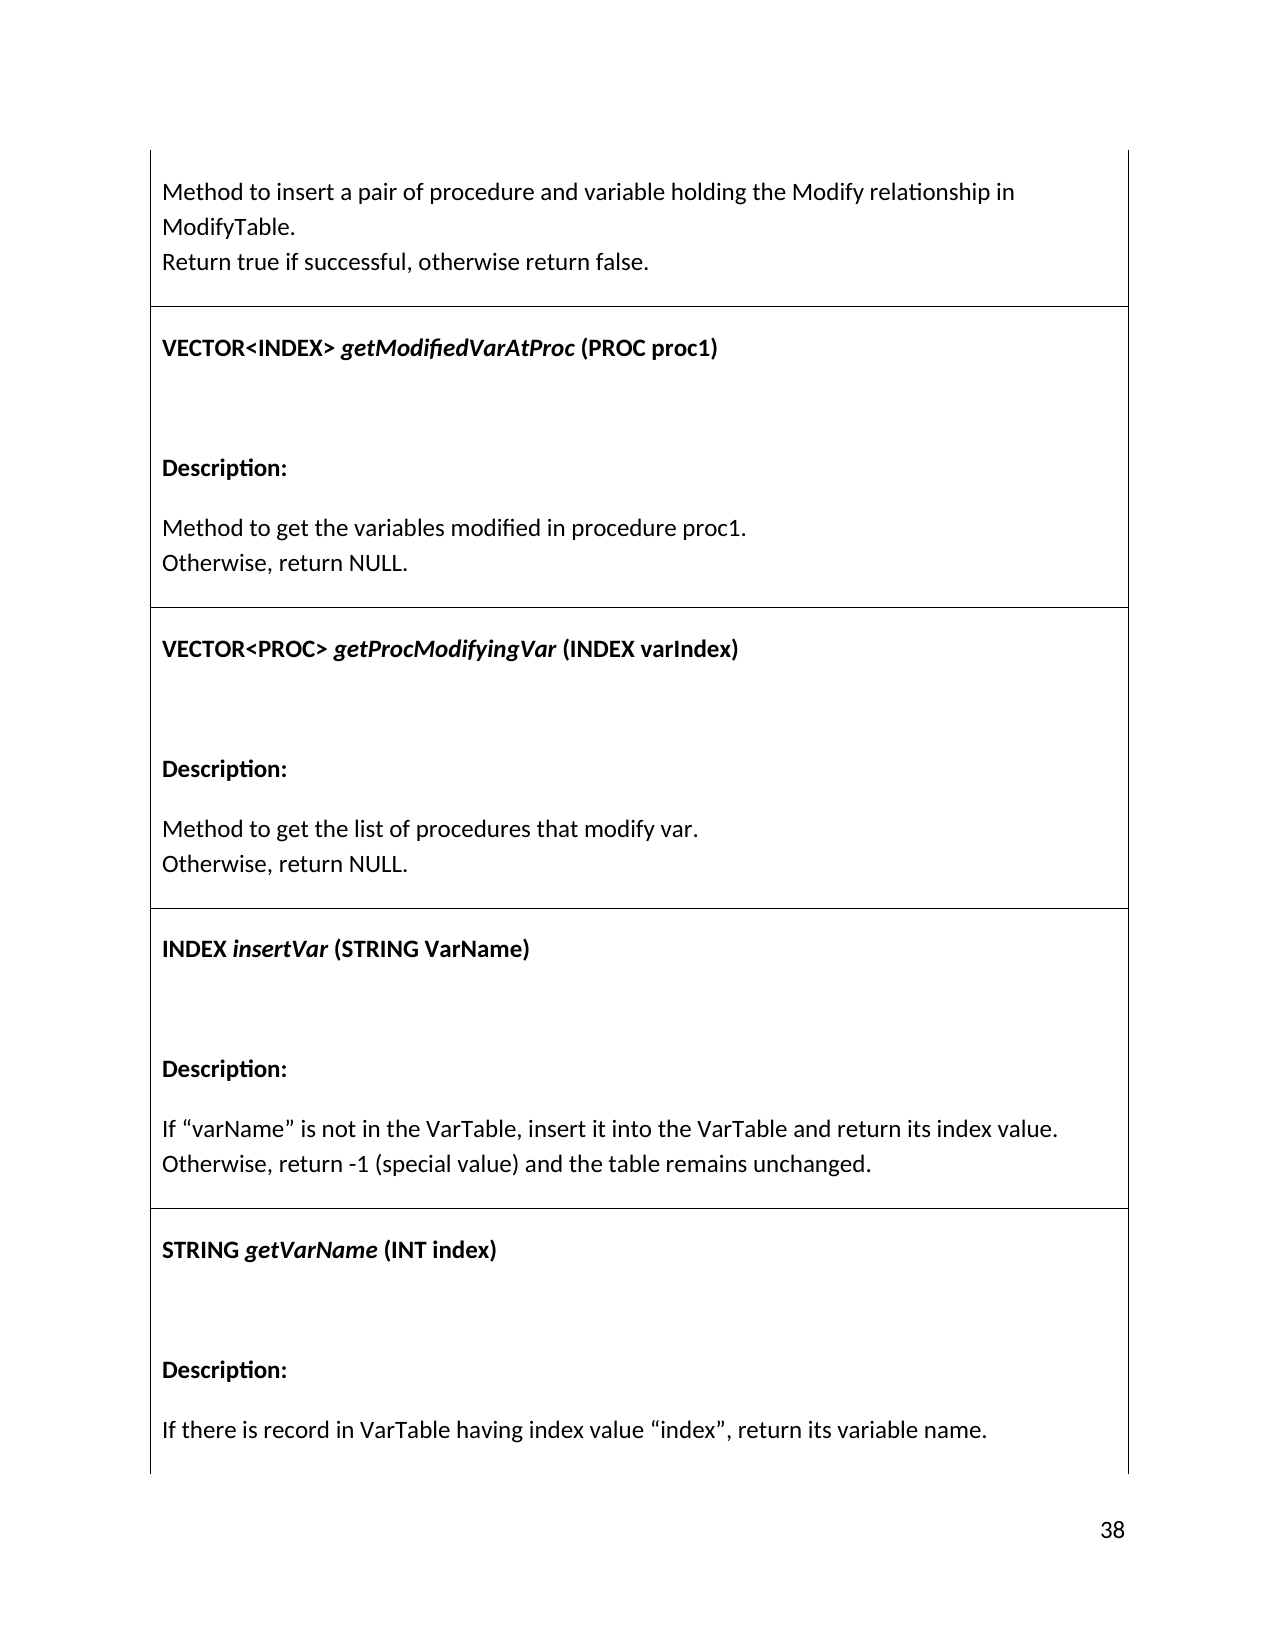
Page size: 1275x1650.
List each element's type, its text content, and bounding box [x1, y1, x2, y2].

table_cell VECTOR<INDEX> getModifiedVarAtProc (PROC proc1) Description: Method to get the variables modified in procedure proc1. Otherwise, return NULL. [151, 307, 1128, 607]
table_cell VECTOR<PROC> getProcModifyingVar (INDEX varIndex) Description: Method to get the list of procedures that modify var. Otherwise, return NULL. [151, 608, 1128, 907]
table_cell INDEX insertVar (STRING VarName) Description: If “varName” is not in the VarTable, insert it into the VarTable and return its index value. Otherwise, return -1 (special value) and the table remains unchanged. [151, 909, 1128, 1208]
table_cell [151, 150, 1128, 306]
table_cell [151, 1209, 1128, 1474]
